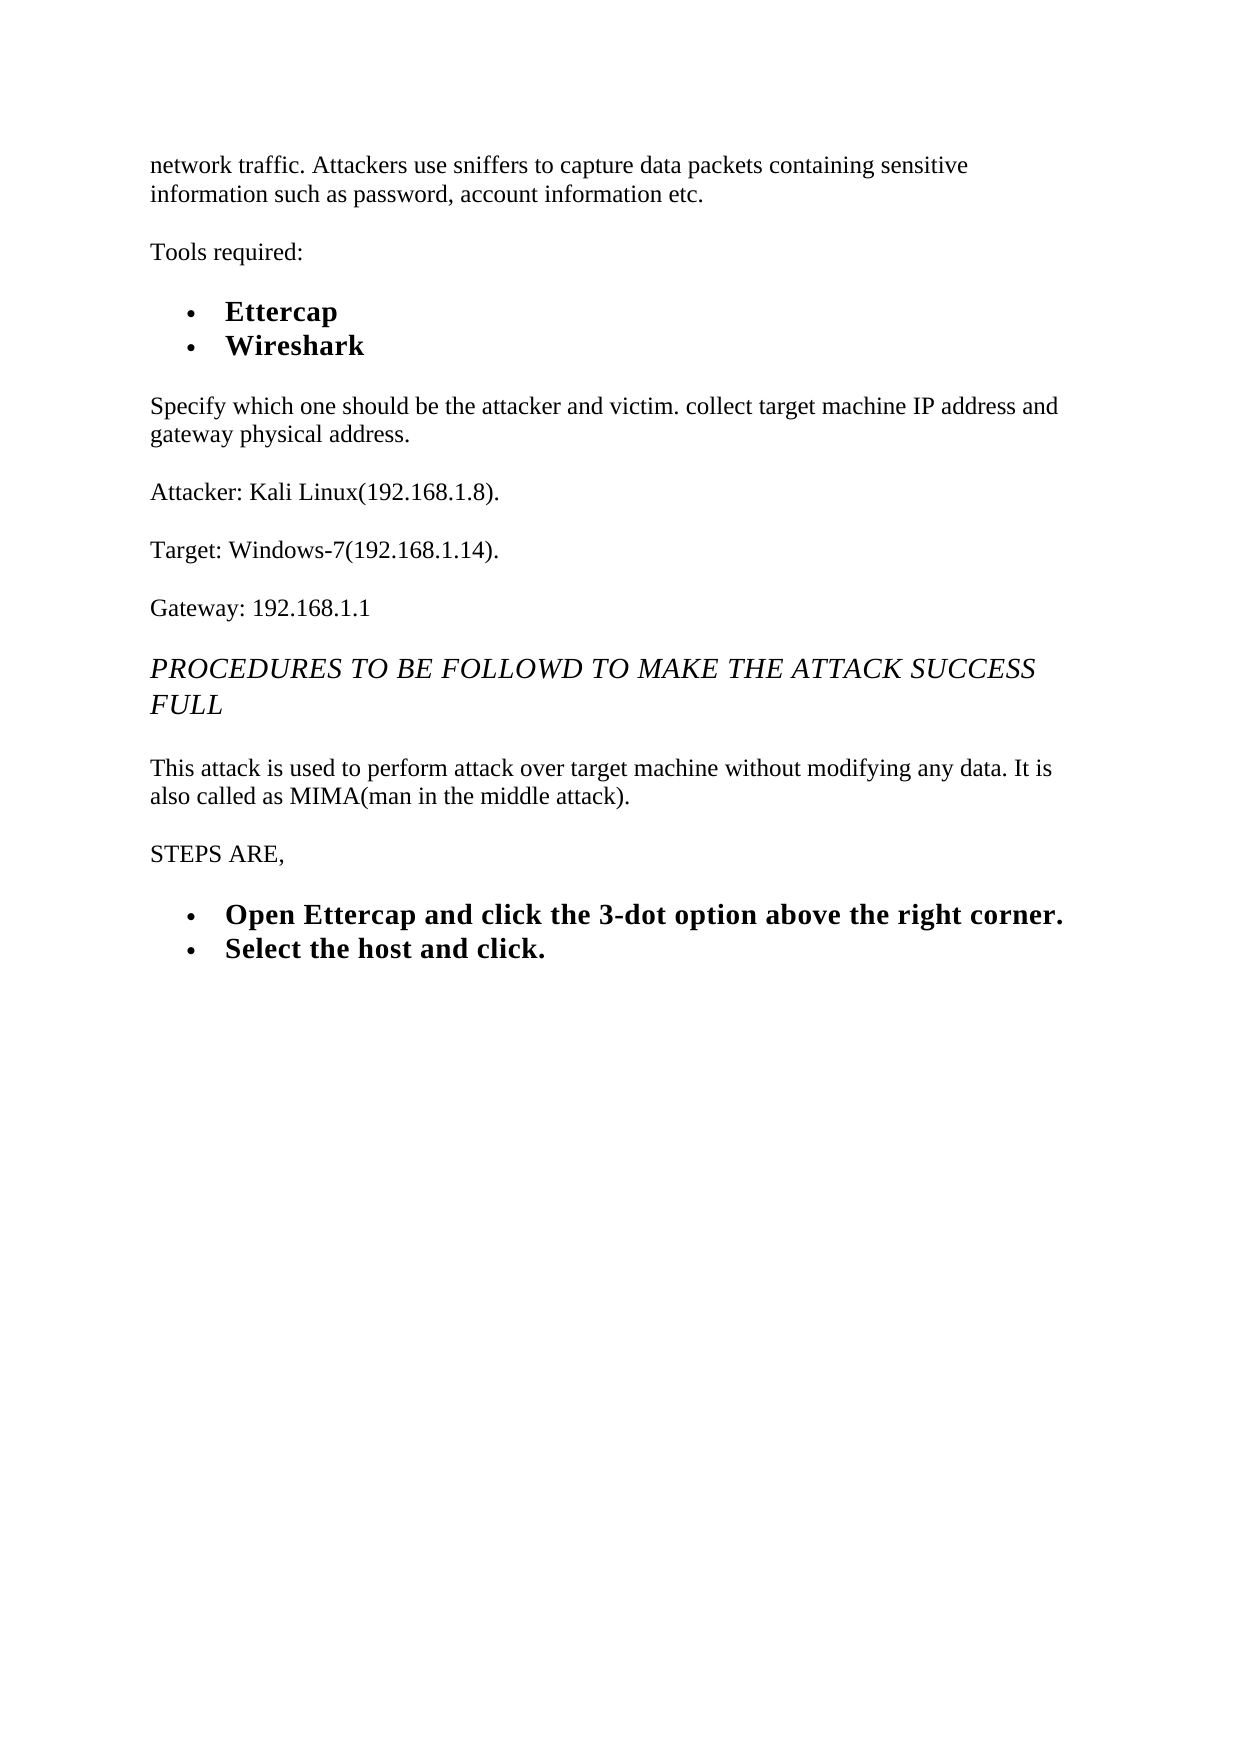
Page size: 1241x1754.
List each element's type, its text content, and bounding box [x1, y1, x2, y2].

text STEPS ARE, [150, 839, 1090, 868]
text Tools required: [150, 237, 1090, 265]
text Target: Windows-7(192.168.1.14). [150, 535, 1090, 564]
text Attacker: Kali Linux(192.168.1.8). [150, 477, 1090, 506]
text PROCEDURES TO BE FOLLOWD TO MAKE THE ATTACK SUCCESS FULL [150, 651, 1090, 721]
text Gateway: 192.168.1.1 [150, 593, 1090, 622]
list Wireshark [187, 328, 1090, 362]
list Open Ettercap and click the 3-dot option above the right corner. [187, 897, 1090, 931]
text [150, 150, 1090, 207]
text This attack is used to perform attack over target machine without modifying any data. It is also called as MIMA(man in the middle attack). [150, 753, 1090, 810]
text Specify which one should be the attacker and victim. collect target machine IP address and gateway physical address. [150, 391, 1090, 448]
list Select the host and click. [187, 931, 1090, 964]
list Ettercap [187, 294, 1090, 328]
